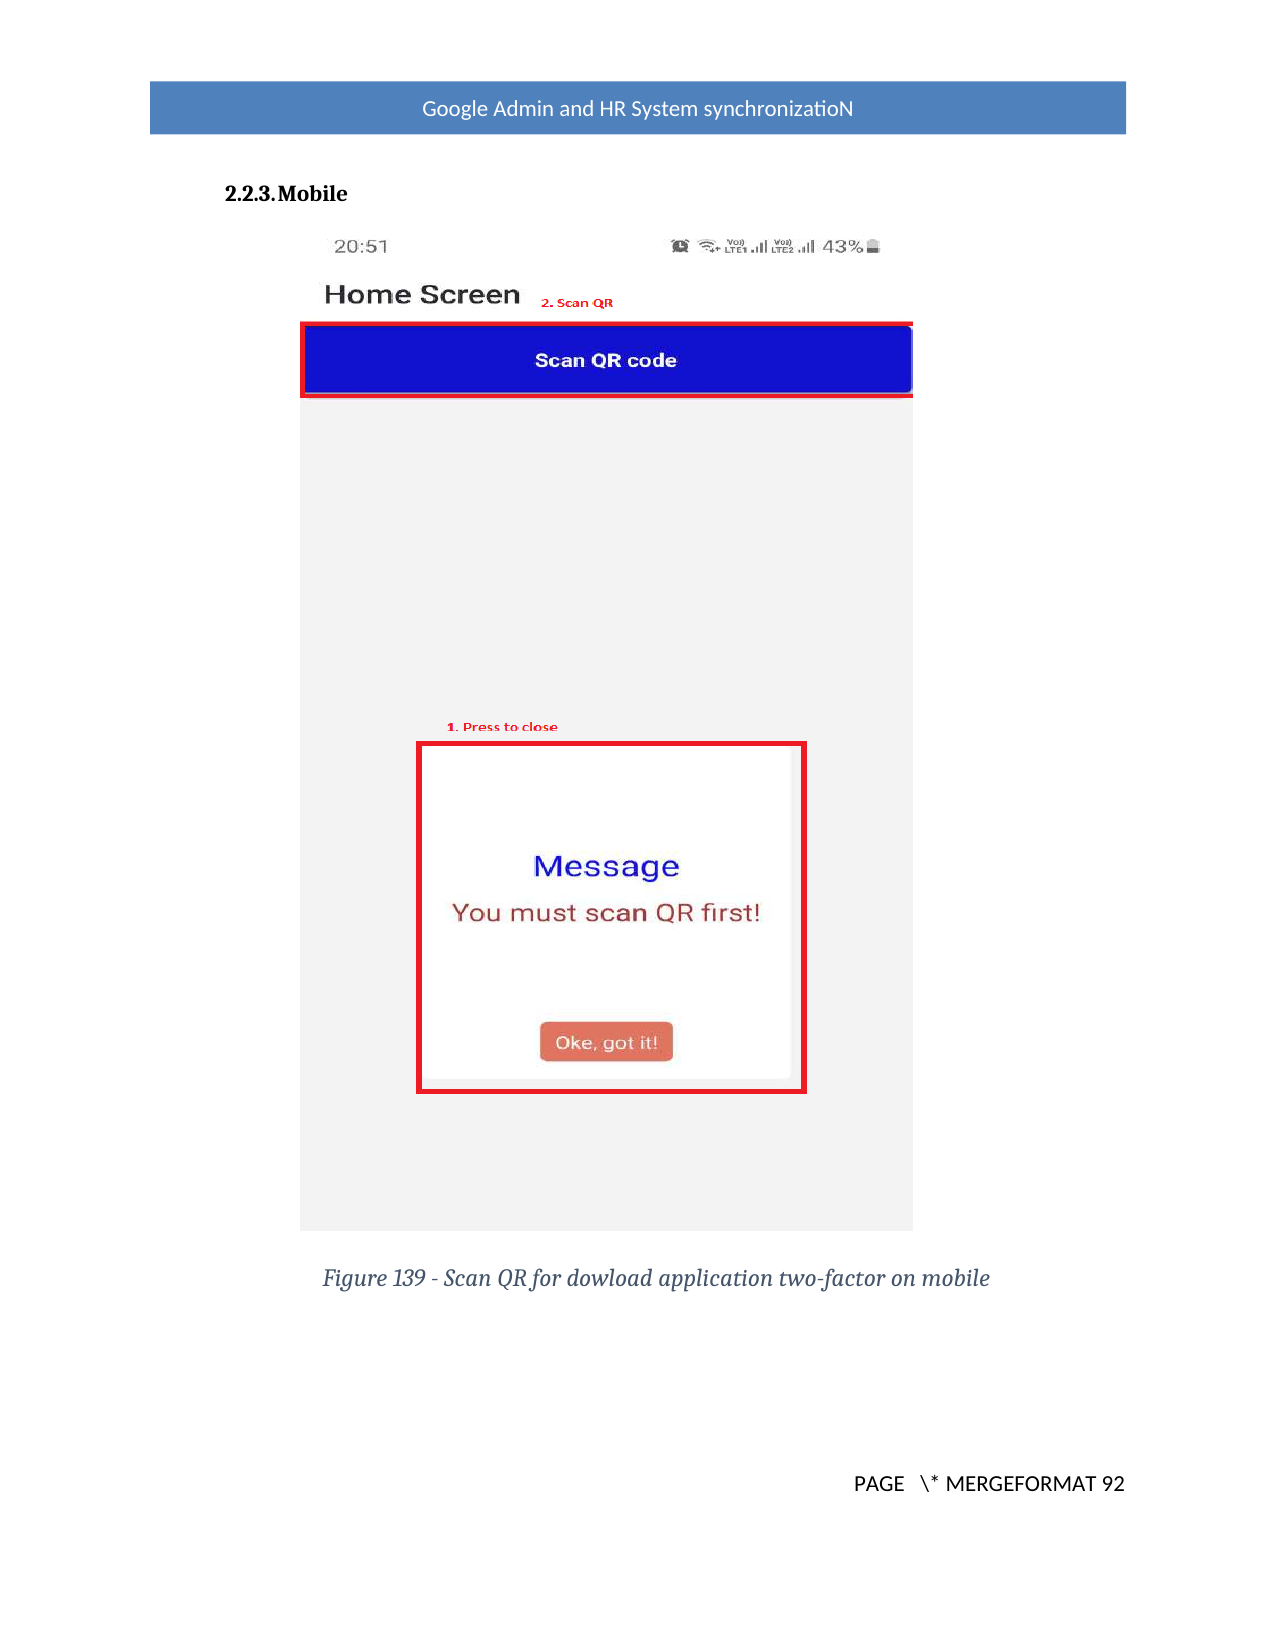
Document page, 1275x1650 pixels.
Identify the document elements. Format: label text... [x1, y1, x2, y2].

picture [300, 231, 913, 1231]
subtitle Mobile [225, 181, 1125, 207]
